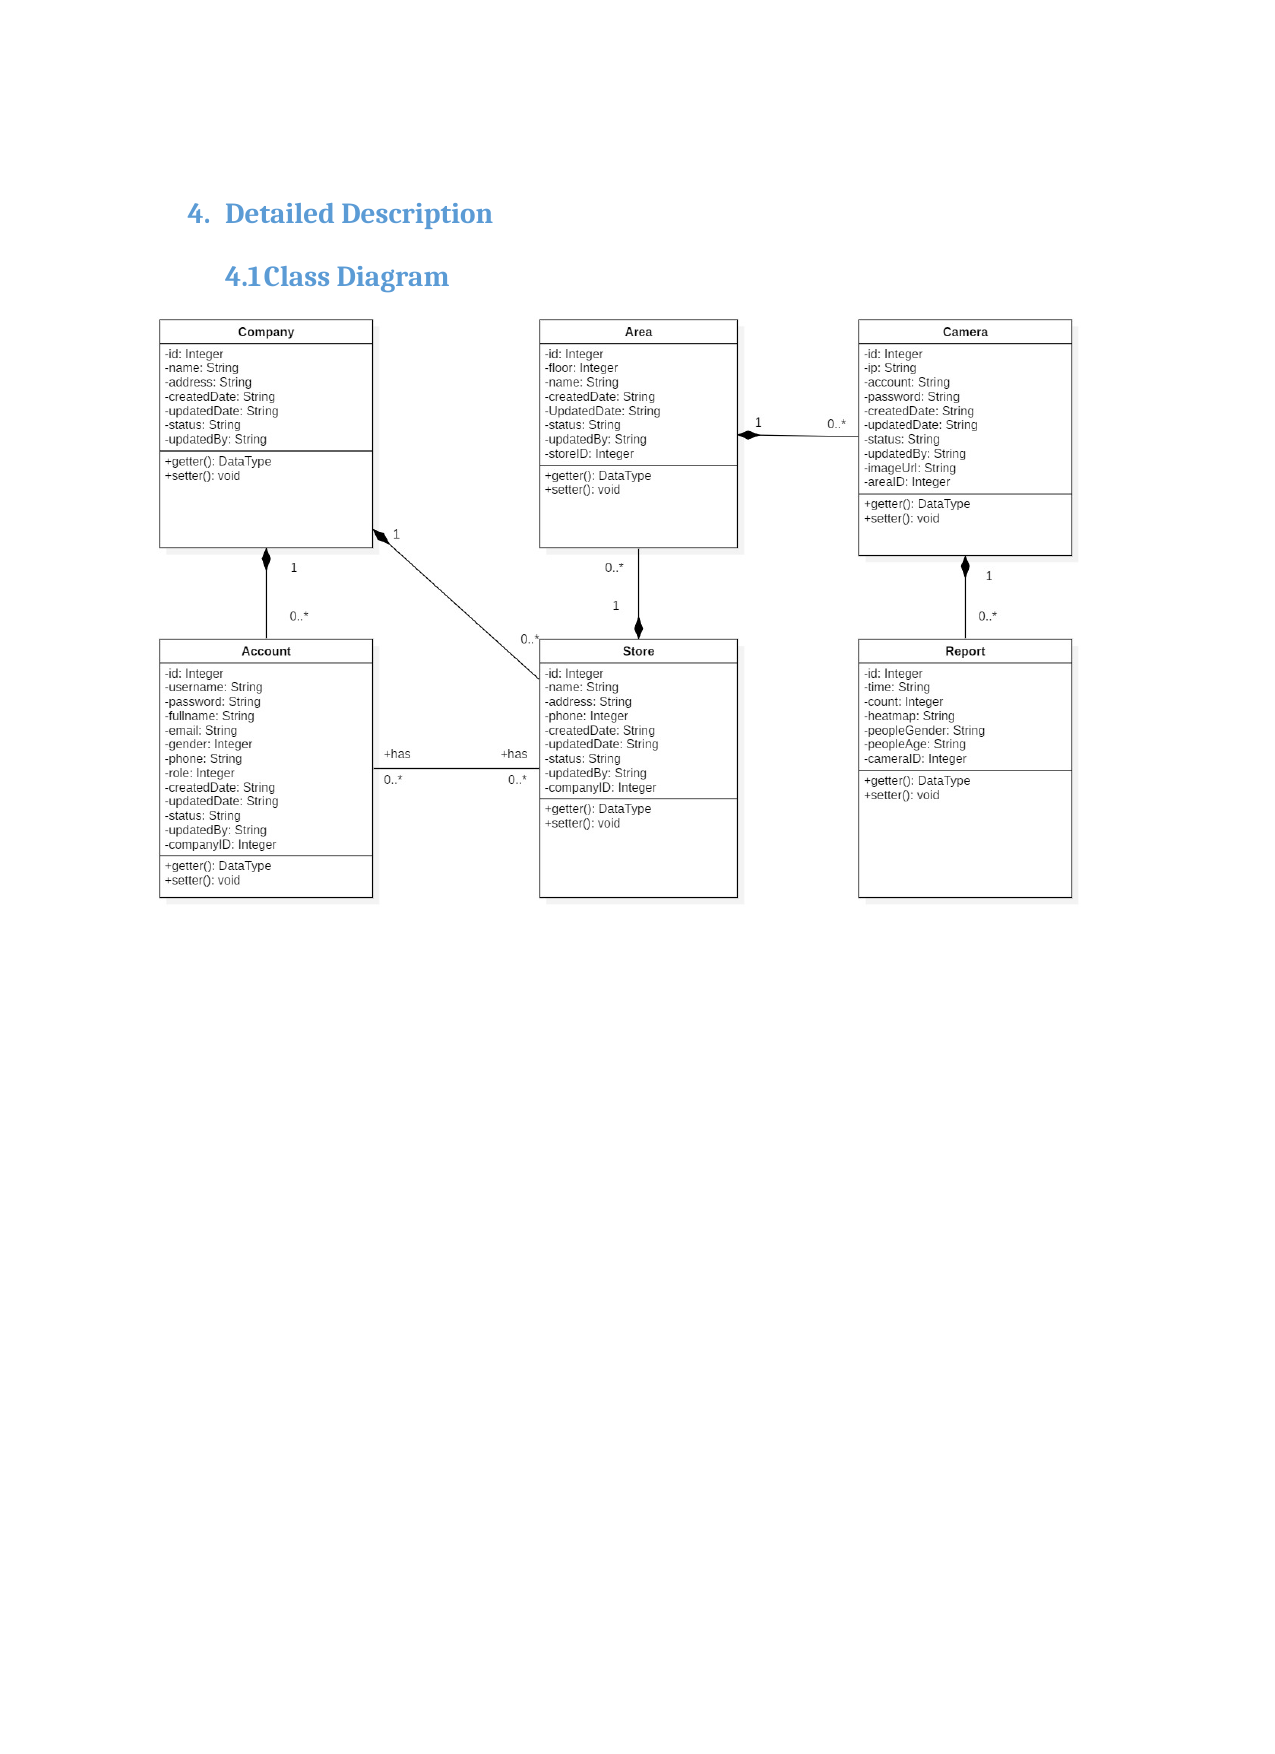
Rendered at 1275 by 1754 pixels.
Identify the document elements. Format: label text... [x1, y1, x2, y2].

subtitle Detailed Description [187, 197, 1125, 230]
picture [150, 310, 1109, 935]
list Class Diagram [225, 260, 1125, 293]
